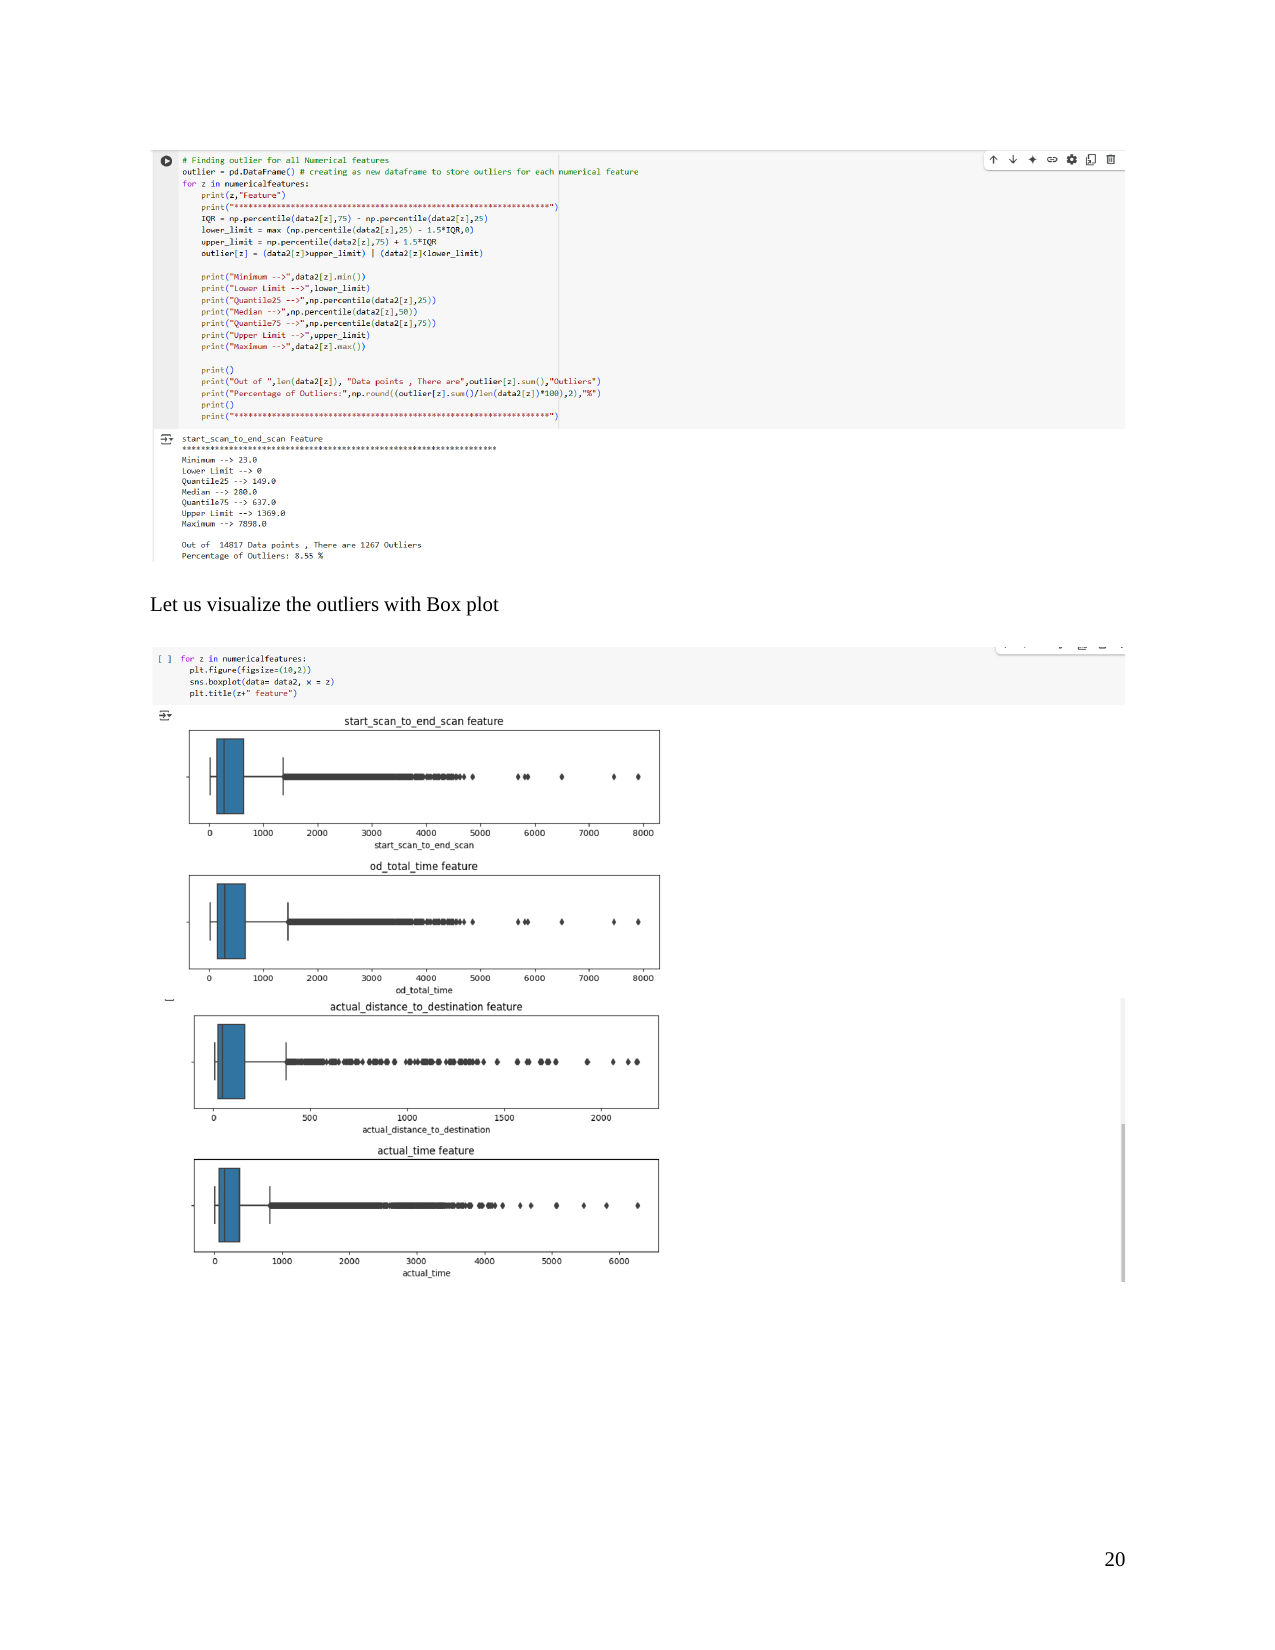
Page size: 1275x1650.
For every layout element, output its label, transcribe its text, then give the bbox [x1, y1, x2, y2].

text Let us visualize the outliers with Box plot [150, 592, 1125, 616]
picture [150, 647, 1125, 995]
picture [150, 150, 1125, 562]
picture [150, 998, 1125, 1282]
